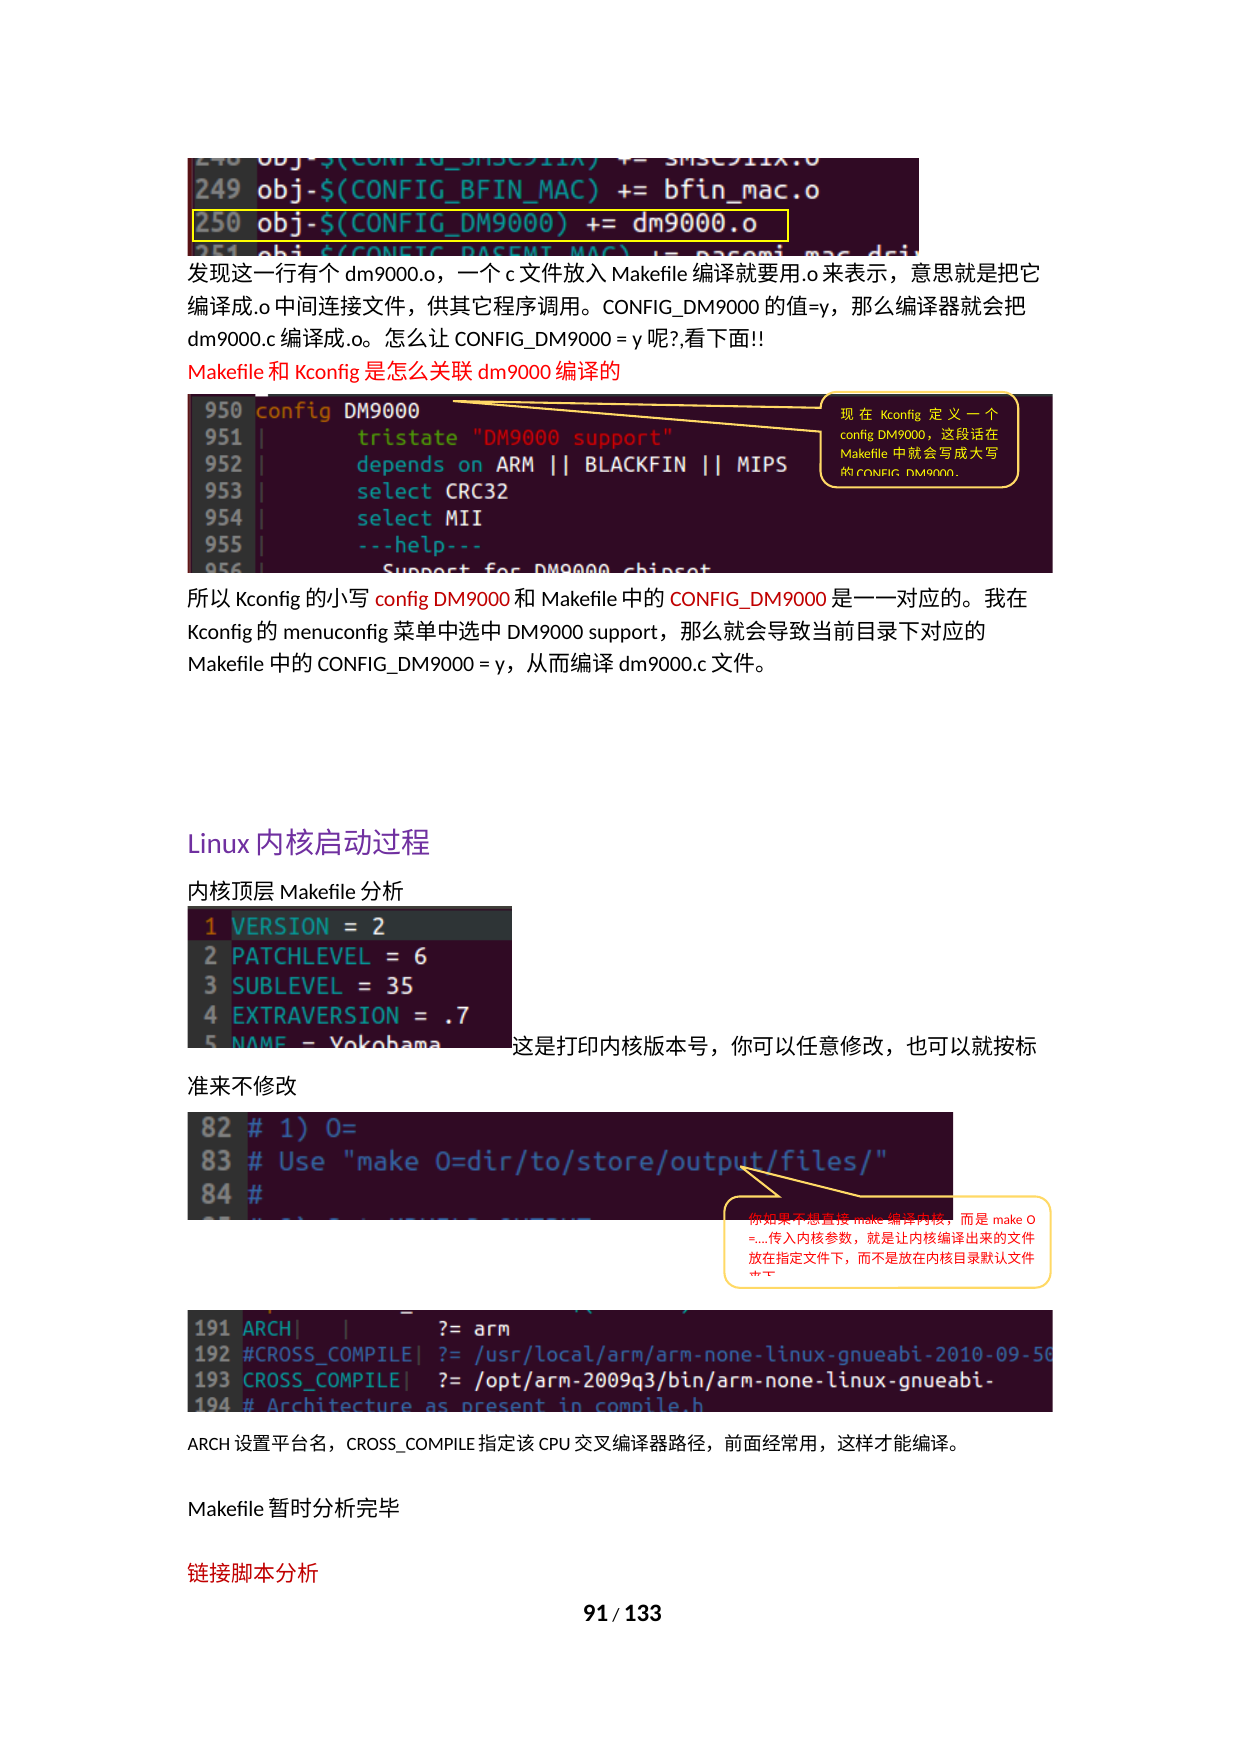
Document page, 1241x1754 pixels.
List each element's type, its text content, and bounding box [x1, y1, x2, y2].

text 内核顶层Makefile分析 [187, 873, 1053, 906]
text Linux内核启动过程 [187, 808, 1053, 873]
picture [187, 1112, 954, 1220]
picture [187, 906, 512, 1048]
text 所以Kconfig的小写config DM9000和Makefile中的CONFIG_DM9000是一一对应的。我在Kconfig的menuconfig 菜单中选中DM9000 support，那么就会导致当前目录下对应的Makefile 中的CONFIG_DM9000 = y，从而编译dm9000.c文件。 [187, 581, 1053, 678]
picture [187, 394, 1053, 573]
picture [187, 158, 919, 256]
picture [513, 394, 1017, 486]
text Makefile和Kconfig是怎么关联dm9000编译的 [187, 353, 1053, 386]
text ARCH设置平台名，CROSS_COMPILE指定该CPU交叉编译器路径，前面经常用，这样才能编译。 [187, 1426, 1053, 1458]
picture [726, 1170, 954, 1220]
text 链接脚本分析 [187, 1556, 1053, 1588]
text 发现这一行有个dm9000.o，一个c文件放入Makefile编译就要用.o来表示，意思就是把它编译成.o中间连接文件，供其它程序调用。CONFIG_DM9000 的值=y，那么编译器就会把dm9000.c编译成.o。怎么让CONFIG_DM9000 = y 呢?,看下面!! [187, 256, 1053, 353]
picture [187, 1310, 1053, 1412]
text Makefile暂时分析完毕 [187, 1491, 1053, 1523]
